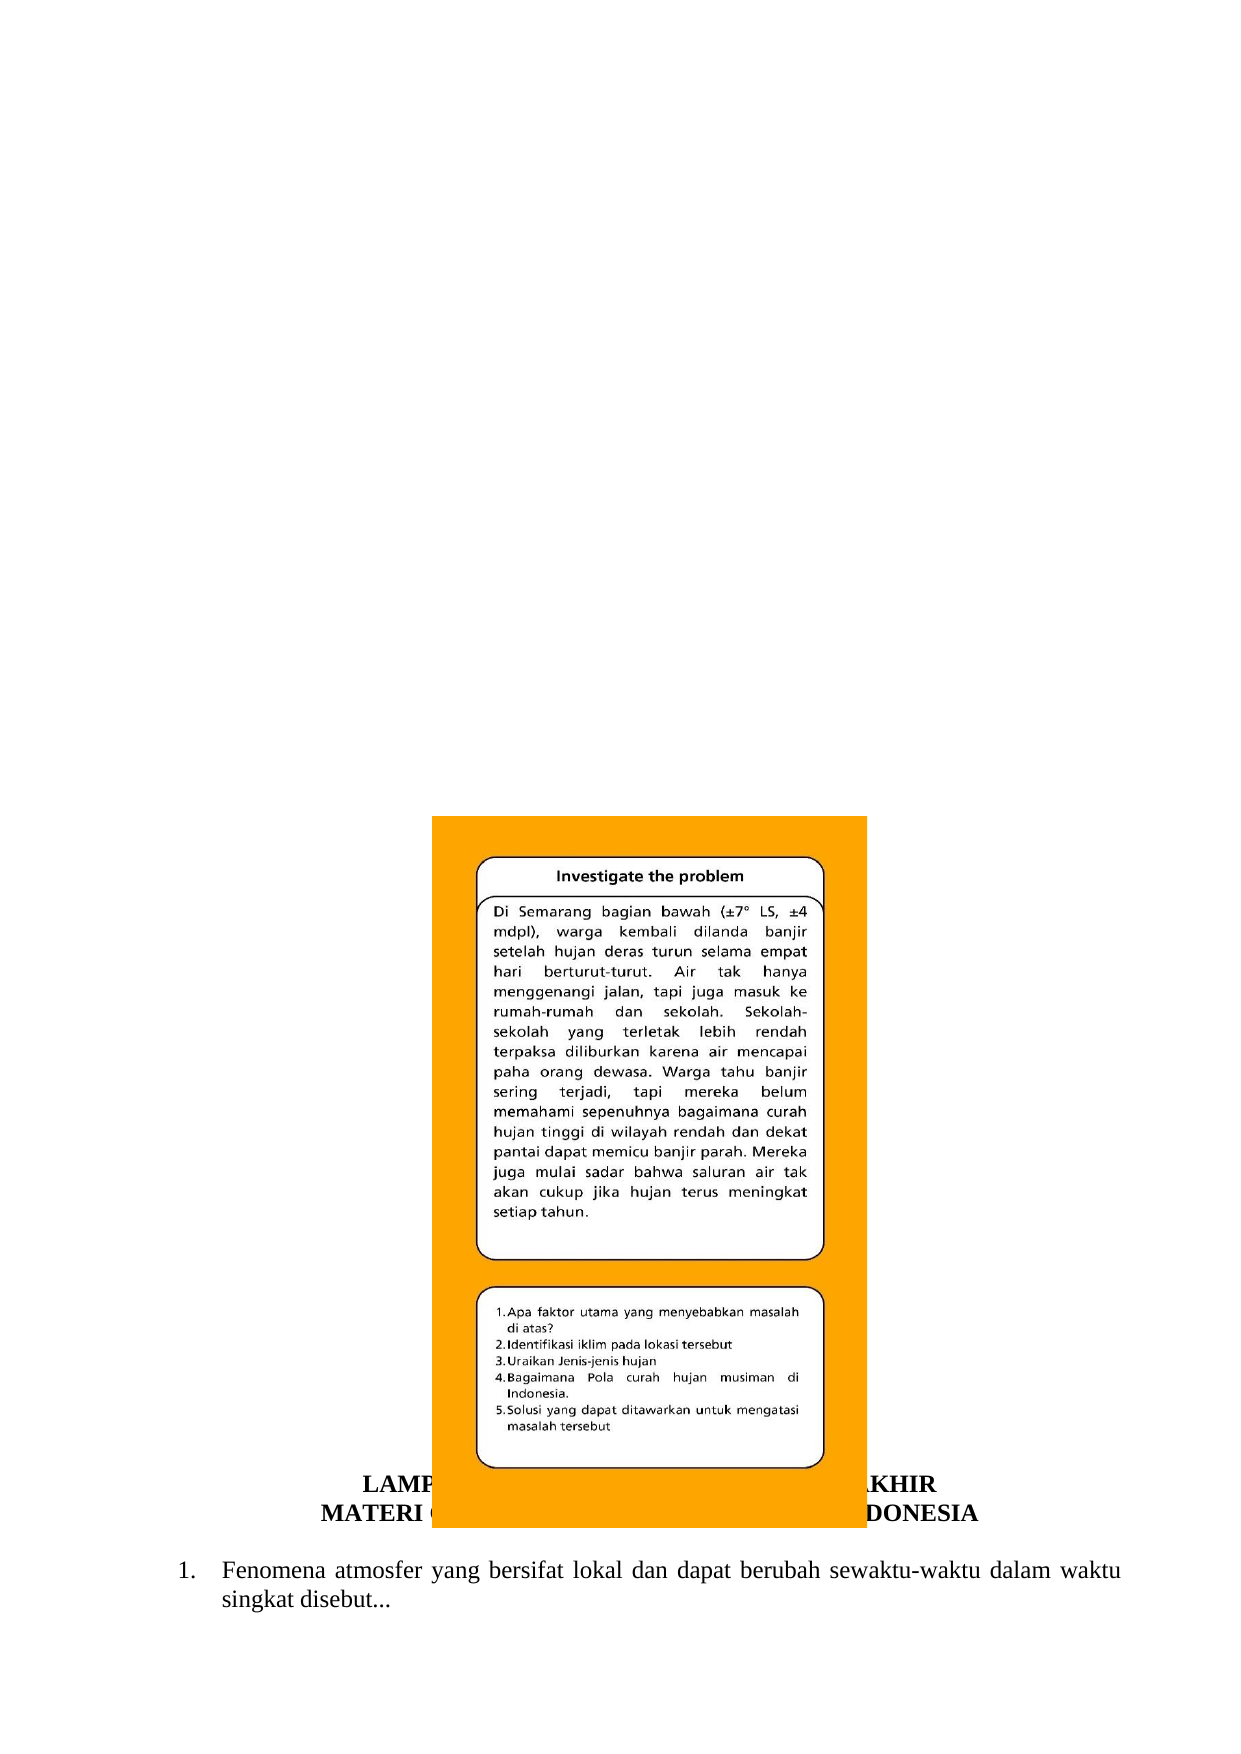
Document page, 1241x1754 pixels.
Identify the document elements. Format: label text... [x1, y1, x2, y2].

text MATERI CUACA DAN IKLIM DI WILAYAH INDONESIA [868, 1498, 1122, 1527]
picture [432, 816, 868, 1528]
text LAMPIRAN SOAL ASESMEN AWAL DAN AKHIR [177, 1469, 432, 1498]
text LAMPIRAN SOAL ASESMEN AWAL DAN AKHIR [868, 1469, 1122, 1498]
list Fenomena atmosfer yang bersifat lokal dan dapat berubah sewaktu-waktu dalam waktu singkat disebut... [177, 1556, 1122, 1613]
text MATERI CUACA DAN IKLIM DI WILAYAH INDONESIA [177, 1498, 432, 1527]
